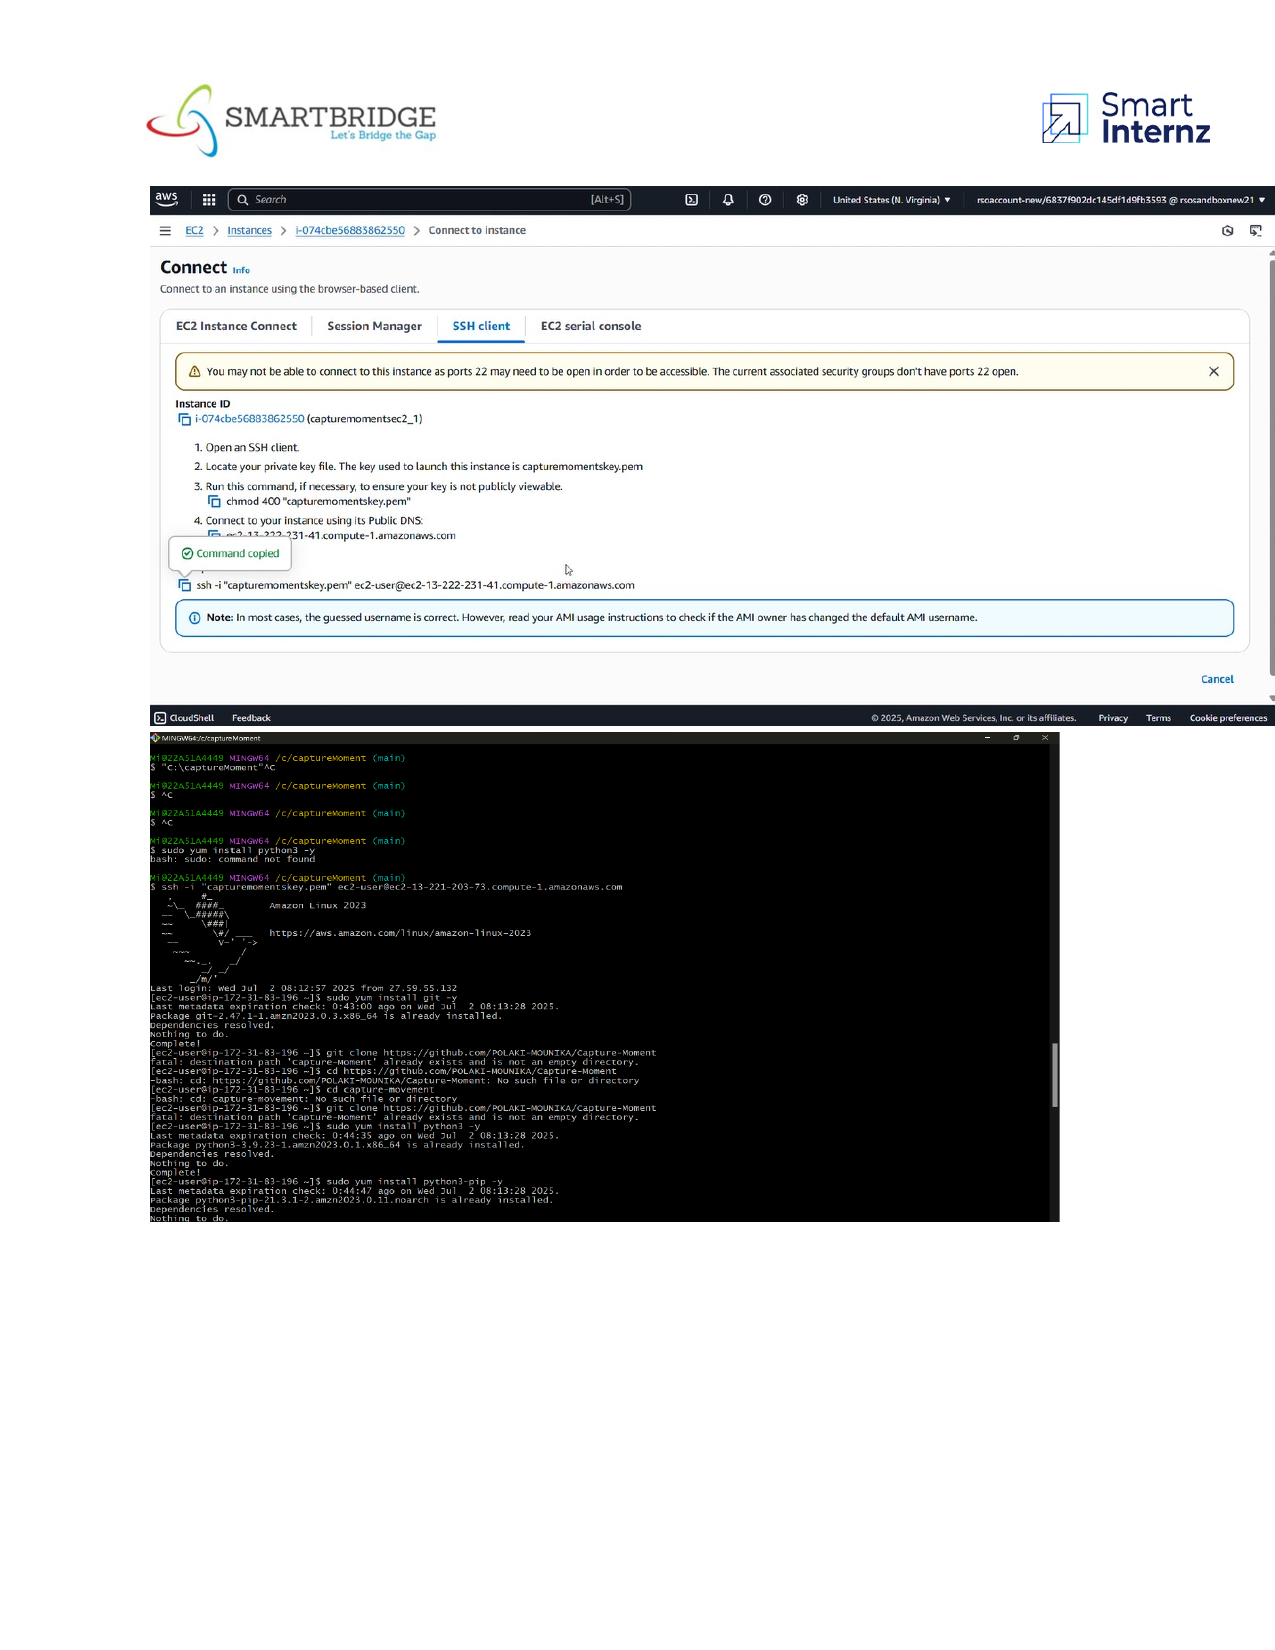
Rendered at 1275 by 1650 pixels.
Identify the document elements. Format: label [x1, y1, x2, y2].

picture [1037, 92, 1214, 143]
picture [150, 186, 1275, 726]
picture [150, 732, 1060, 1222]
picture [143, 78, 439, 161]
